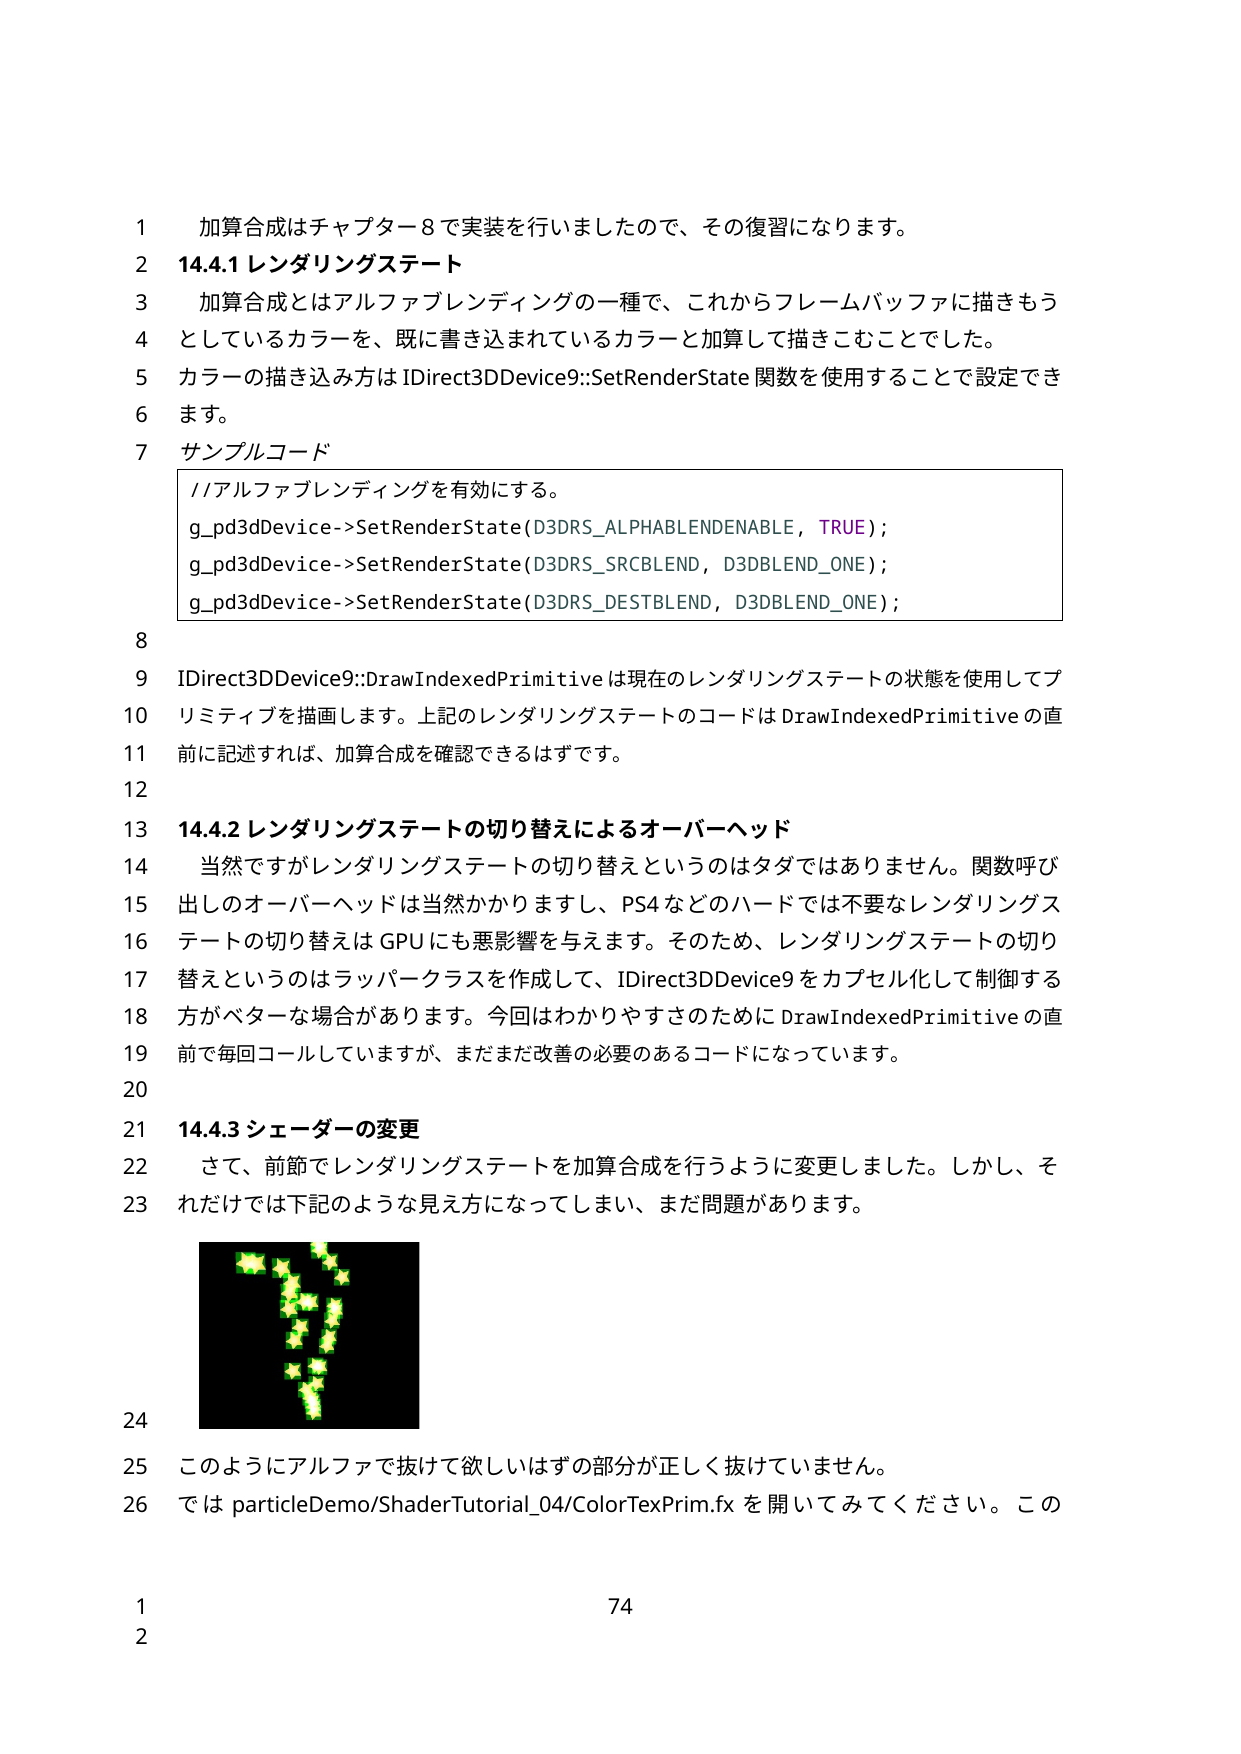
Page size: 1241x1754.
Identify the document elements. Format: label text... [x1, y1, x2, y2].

text このようにアルファで抜けて欲しいはずの部分が正しく抜けていません。 [177, 1446, 1063, 1484]
text IDirect3DDevice9::DrawIndexedPrimitiveは現在のレンダリングステートの状態を使用してプリミティブを描画します。上記のレンダリングステートのコードはDrawIndexedPrimitiveの直前に記述すれば、加算合成を確認できるはずです。 [177, 729, 1063, 771]
text 14.4.1 レンダリングステート [177, 244, 1063, 282]
text サンプルコード [177, 432, 1063, 469]
text 加算合成とはアルファブレンディングの一種で、これからフレームバッファに描きもうとしているカラーを、既に書き込まれているカラーと加算して描きこむことでした。 [177, 282, 1063, 357]
text 当然ですがレンダリングステートの切り替えというのはタダではありません。関数呼び出しのオーバーヘッドは当然かかりますし、PS4などのハードでは不要なレンダリングステートの切り替えはGPUにも悪影響を与えます。そのため、レンダリングステートの切り替えというのはラッパークラスを作成して、IDirect3DDevice9をカプセル化して制御する方がベターな場合があります。今回はわかりやすさのためにDrawIndexedPrimitiveの直前で毎回コールしていますが、まだまだ改善の必要のあるコードになっています。 [177, 846, 1063, 1071]
table_header //アルファブレンディングを有効にする。 g_pd3dDevice->SetRenderState(D3DRS_ALPHABLENDENABLE, TRUE); g_pd3dDevice->SetRenderState(D3DRS_SRCBLEND, D3DBLEND_ONE); g_pd3dDevice->SetRenderState(D3DRS_DESTBLEND, D3DBLEND_ONE); [178, 470, 1062, 620]
text さて、前節でレンダリングステートを加算合成を行うように変更しました。しかし、それだけでは下記のような見え方になってしまい、まだ問題があります。 [177, 1146, 1063, 1221]
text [177, 1484, 1063, 1521]
text カラーの描き込み方はIDirect3DDevice9::SetRenderState関数を使用することで設定できます。 [177, 357, 1063, 432]
text 14.4.2 レンダリングステートの切り替えによるオーバーヘッド [177, 809, 1063, 846]
text 加算合成はチャプター８で実装を行いましたので、その復習になります。 [177, 207, 1063, 244]
text IDirect3DDevice9::DrawIndexedPrimitiveは現在のレンダリングステートの状態を使用してプリミティブを描画します。上記のレンダリングステートのコードはDrawIndexedPrimitiveの直前に記述すれば、加算合成を確認できるはずです。 [177, 659, 1063, 703]
text 14.4.3 シェーダーの変更 [177, 1109, 1063, 1146]
picture [199, 1239, 420, 1429]
